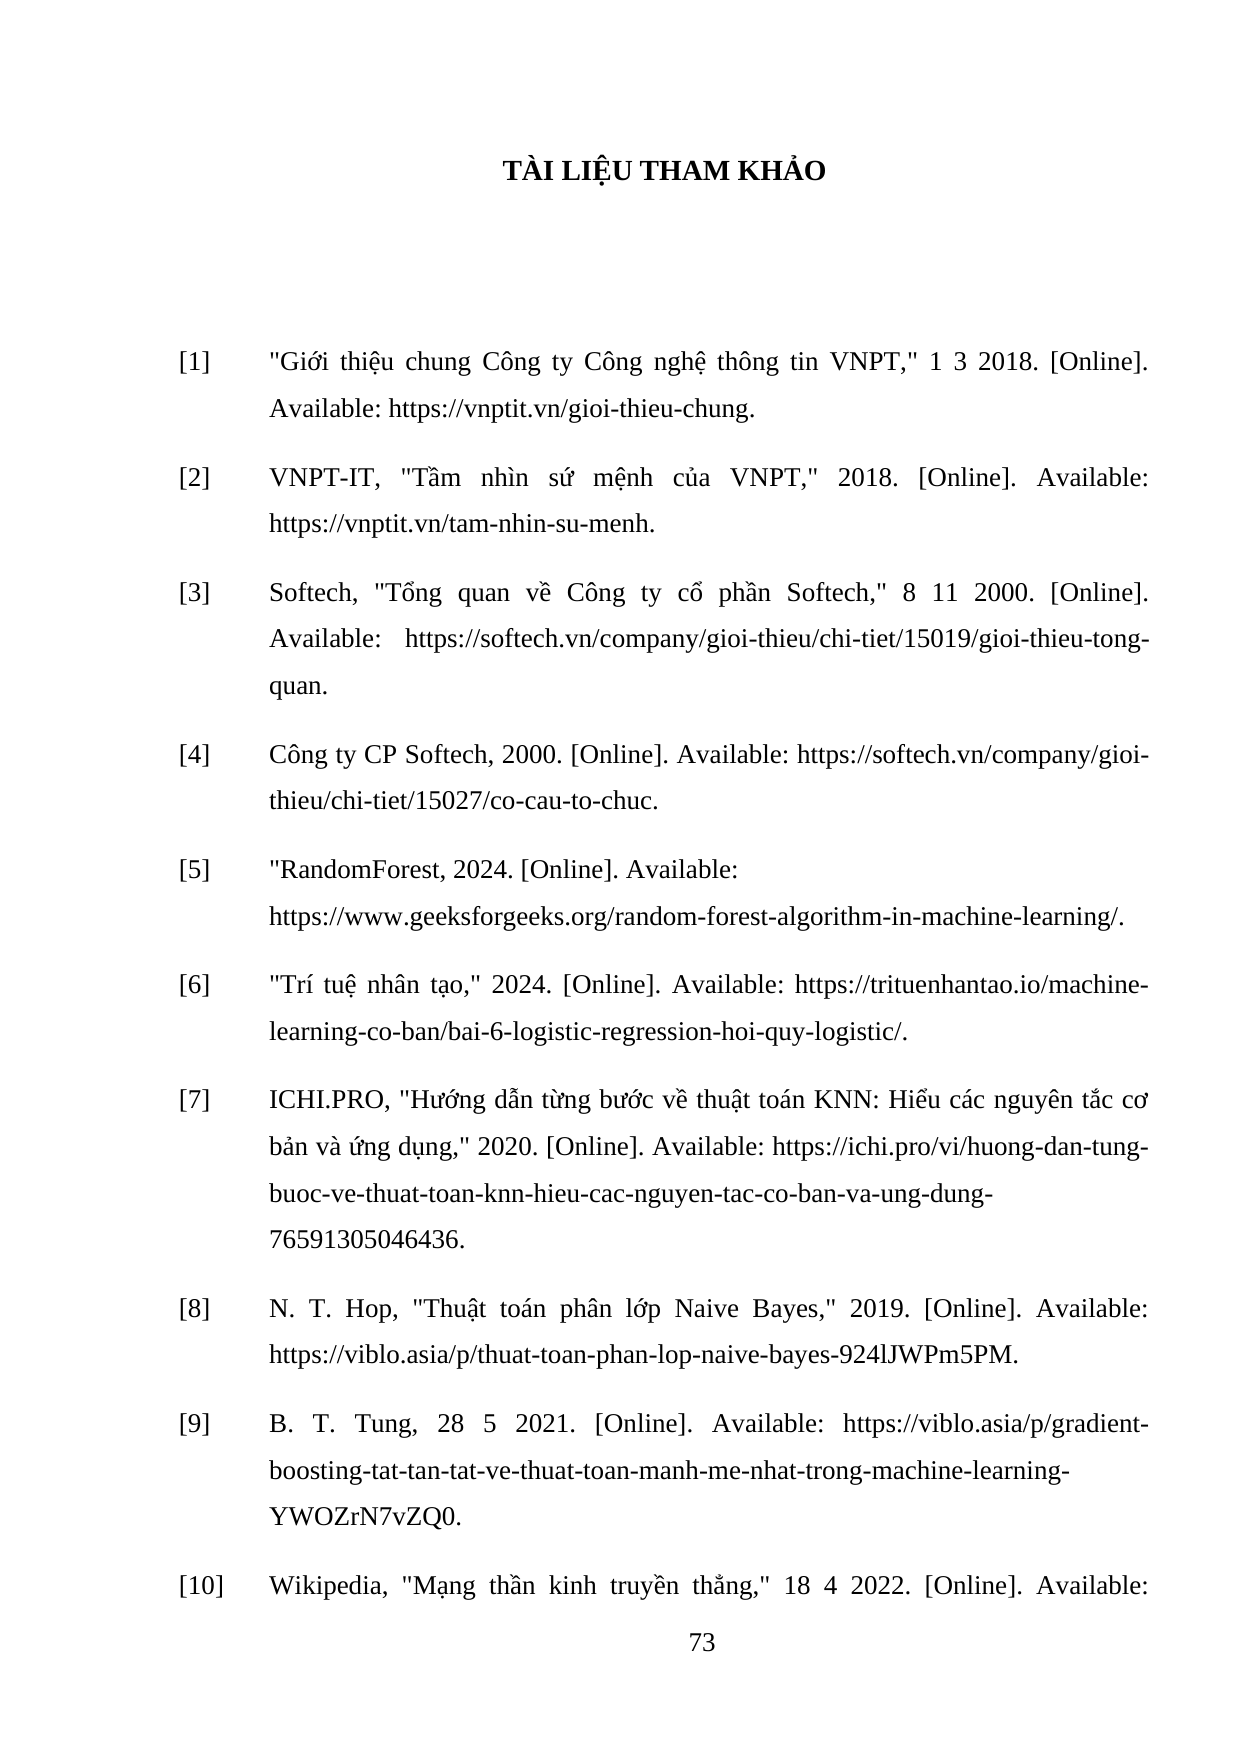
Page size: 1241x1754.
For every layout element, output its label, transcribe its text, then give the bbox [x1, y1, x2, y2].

subtitle TÀI LIỆU THAM KHẢO [177, 153, 1152, 186]
